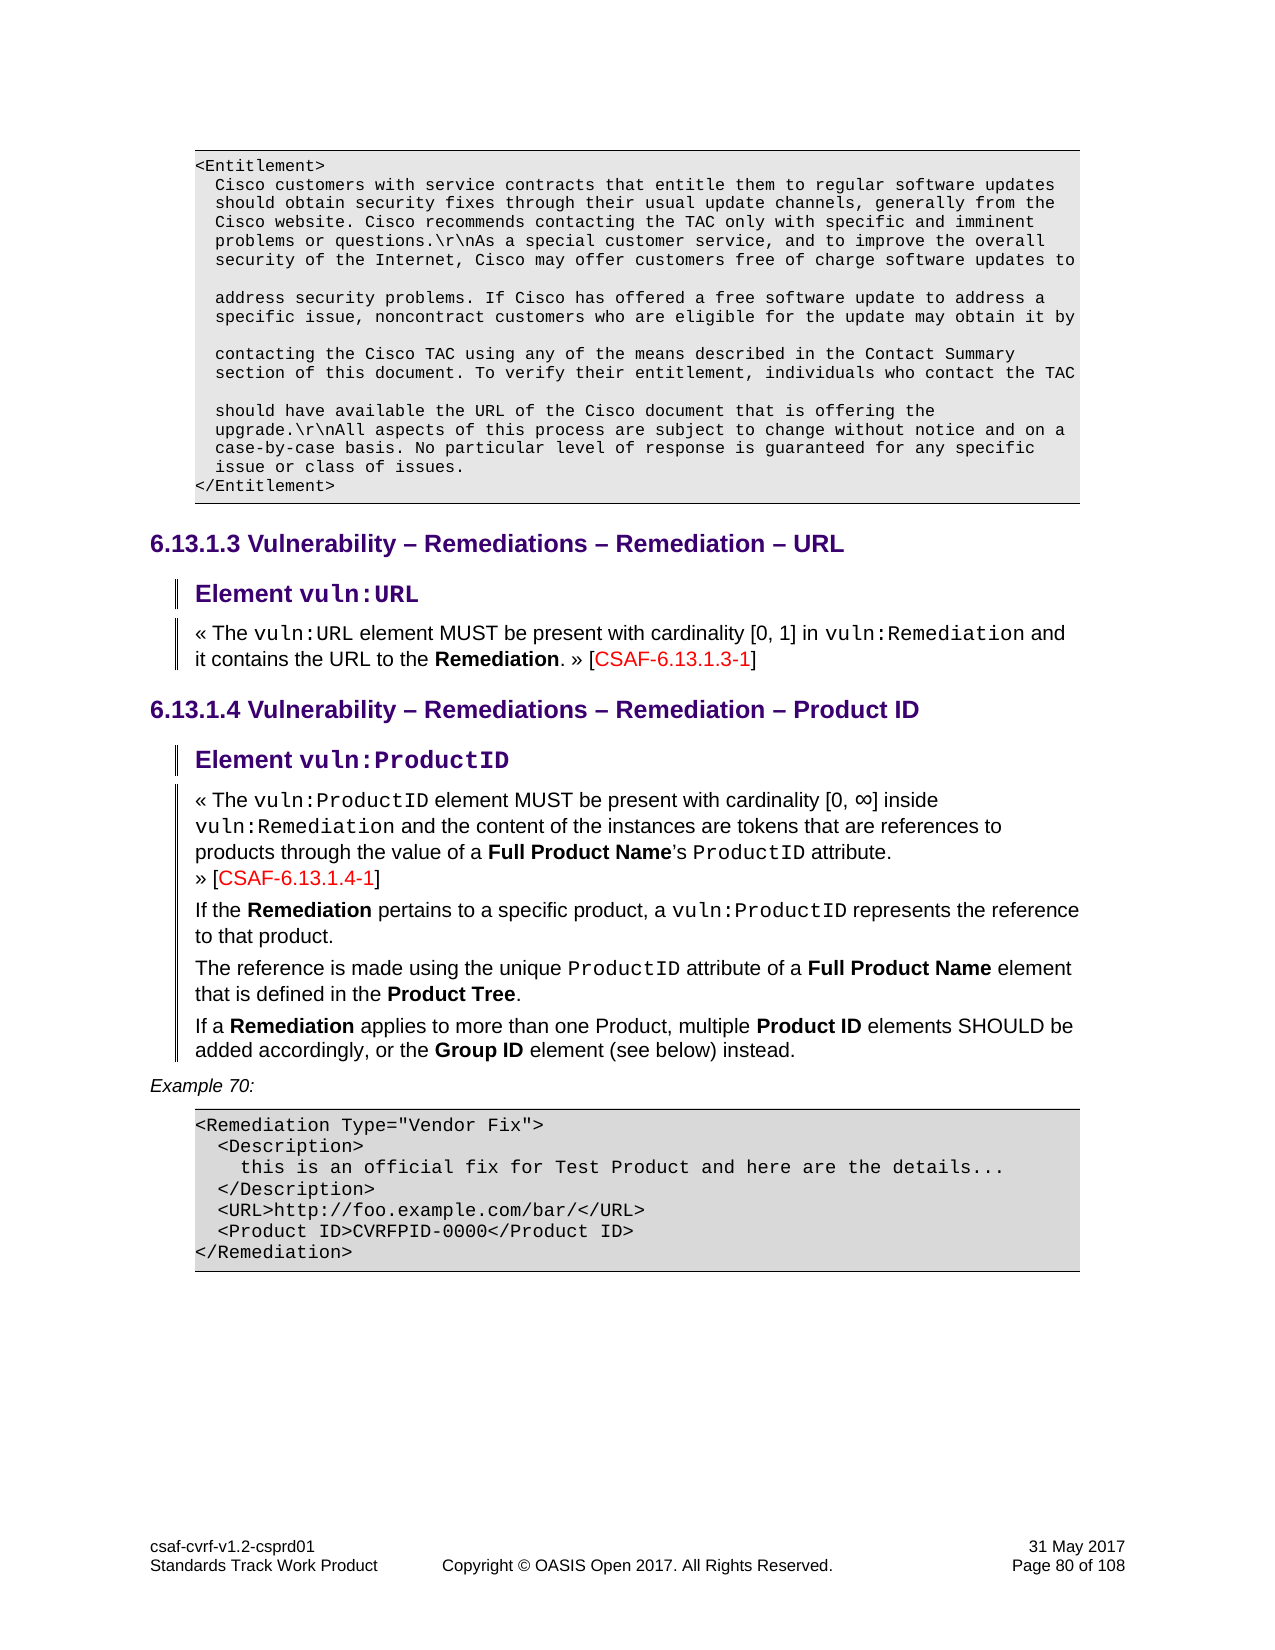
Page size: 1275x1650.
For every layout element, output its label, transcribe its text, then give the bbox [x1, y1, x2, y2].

subtitle Vulnerability – Remediations – Remediation – Product ID [150, 695, 1125, 724]
text The reference is made using the unique ProductID attribute of a Full Product Name element that is defined in the Product Tree. [178, 956, 1080, 1006]
text « The vuln:URL element MUST be present with cardinality [0, 1] in vuln:Remediation and it contains the URL to the Remediation. » [CSAF-6.13.1.3-1] [178, 618, 1080, 670]
text If the Remediation pertains to a specific product, a vuln:ProductID represents the reference to that product. [178, 898, 1080, 948]
text <Entitlement> Cisco customers with service contracts that entitle them to regular software updates should obtain security fixes through their usual update channels, generally from the Cisco website. Cisco recommends contacting the TAC only with specific and imminent problems or questions.\r\nAs a special customer service, and to improve the overall security of the Internet, Cisco may offer customers free of charge software updates to address security problems. If Cisco has offered a free software update to address a specific issue, noncontract customers who are eligible for the update may obtain it by contacting the Cisco TAC using any of the means described in the Contact Summary section of this document. To verify their entitlement, individuals who contact the TAC should have available the URL of the Cisco document that is offering the upgrade.\r\nAll aspects of this process are subject to change without notice and on a case-by-case basis. No particular level of response is guaranteed for any specific issue or class of issues. </Entitlement> [195, 151, 1080, 503]
subtitle Element vuln:ProductID [178, 745, 1125, 776]
text Example 70: [150, 1074, 1125, 1096]
subtitle Element vuln:URL [175, 578, 1125, 609]
subtitle Vulnerability – Remediations – Remediation – URL [150, 529, 1125, 558]
text If a Remediation applies to more than one Product, multiple Product ID elements SHOULD be added accordingly, or the Group ID element (see below) instead. [178, 1014, 1080, 1062]
text « The vuln:ProductID element MUST be present with cardinality [0, ∞] inside vuln:Remediation and the content of the instances are tokens that are references to products through the value of a Full Product Name’s ProductID attribute. » [CSAF-6.13.1.4-1] [178, 784, 1080, 889]
text <Remediation Type="Vendor Fix"> <Description> this is an official fix for Test Product and here are the details... </Description> <URL>http://foo.example.com/bar/</URL> <Product ID>CVRFPID-0000</Product ID> </Remediation> [195, 1110, 1080, 1271]
